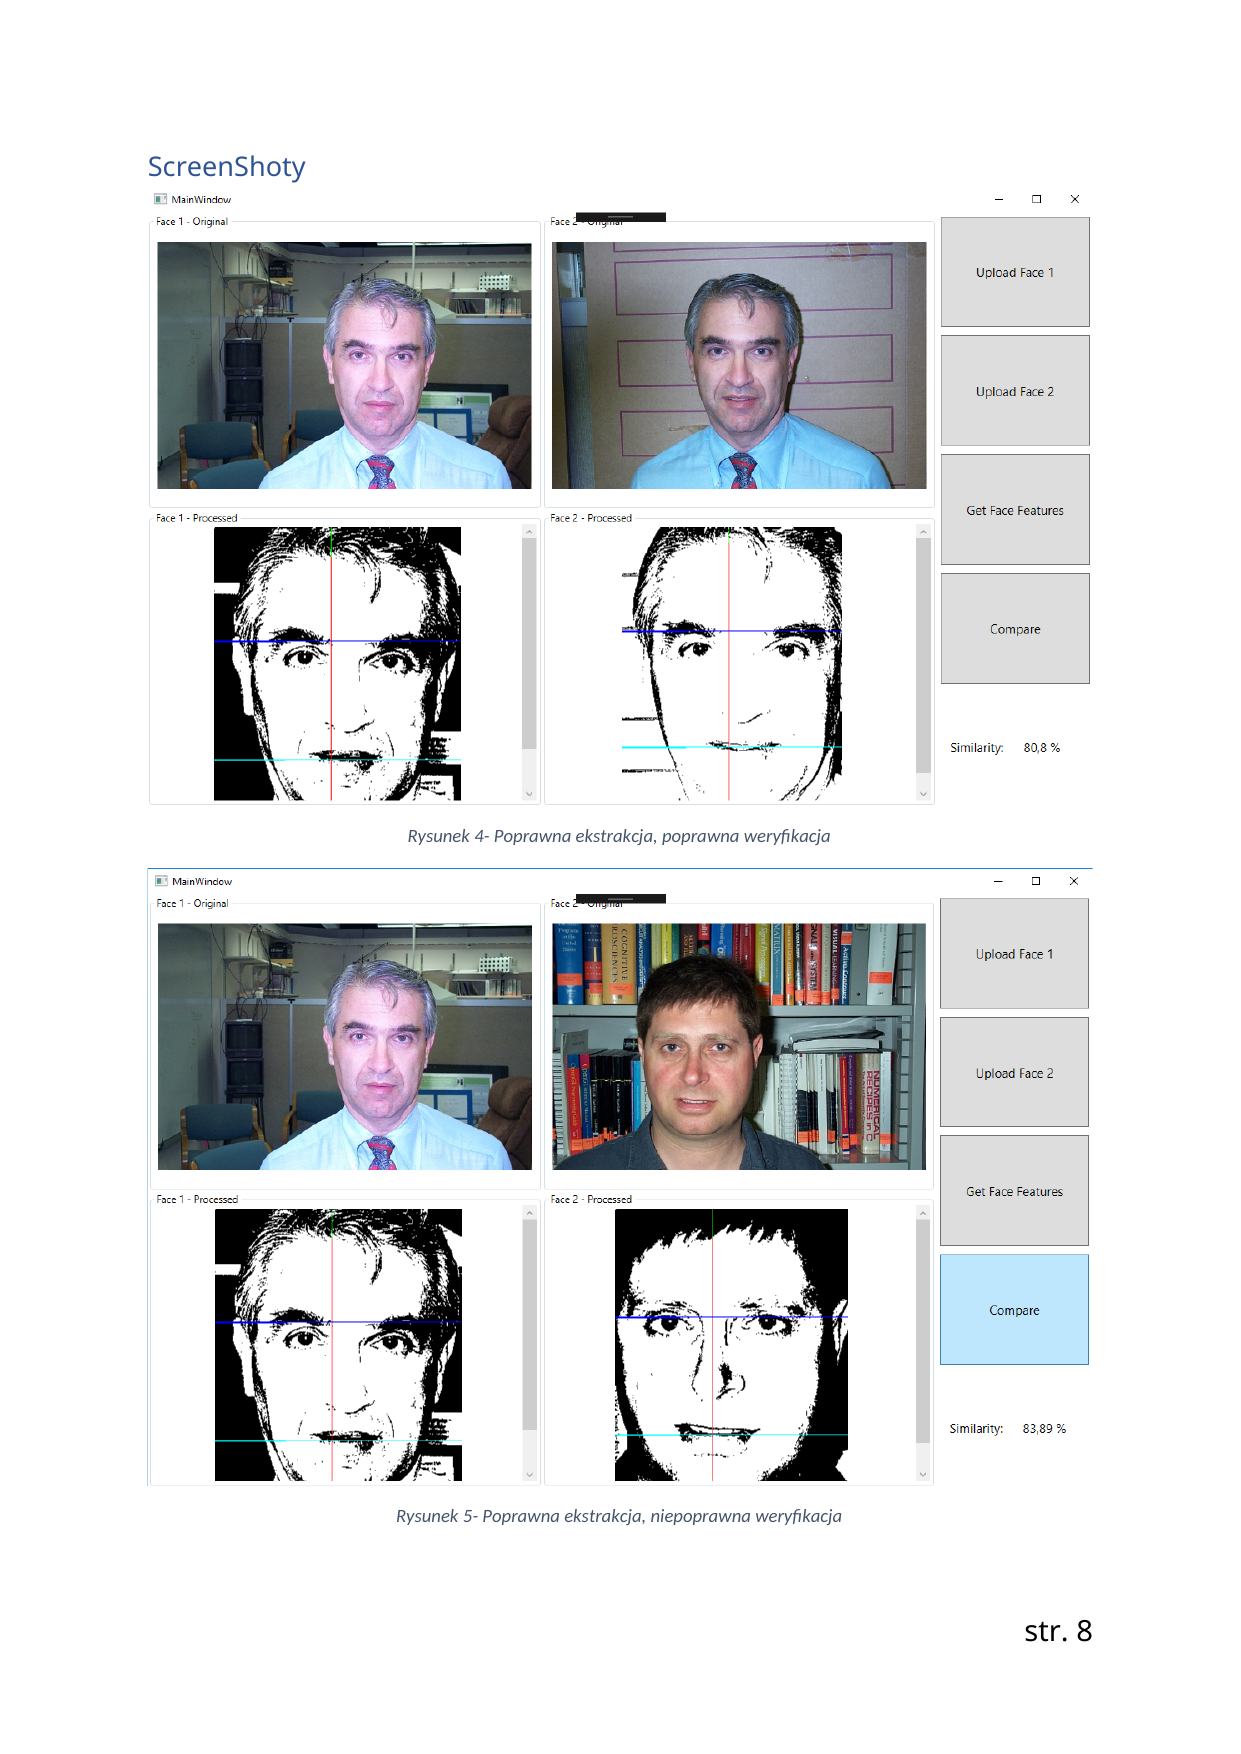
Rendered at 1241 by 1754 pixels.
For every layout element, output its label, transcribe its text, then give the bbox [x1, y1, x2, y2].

picture [147, 187, 1093, 806]
subtitle ScreenShoty [148, 148, 1093, 184]
picture [147, 868, 1093, 1486]
